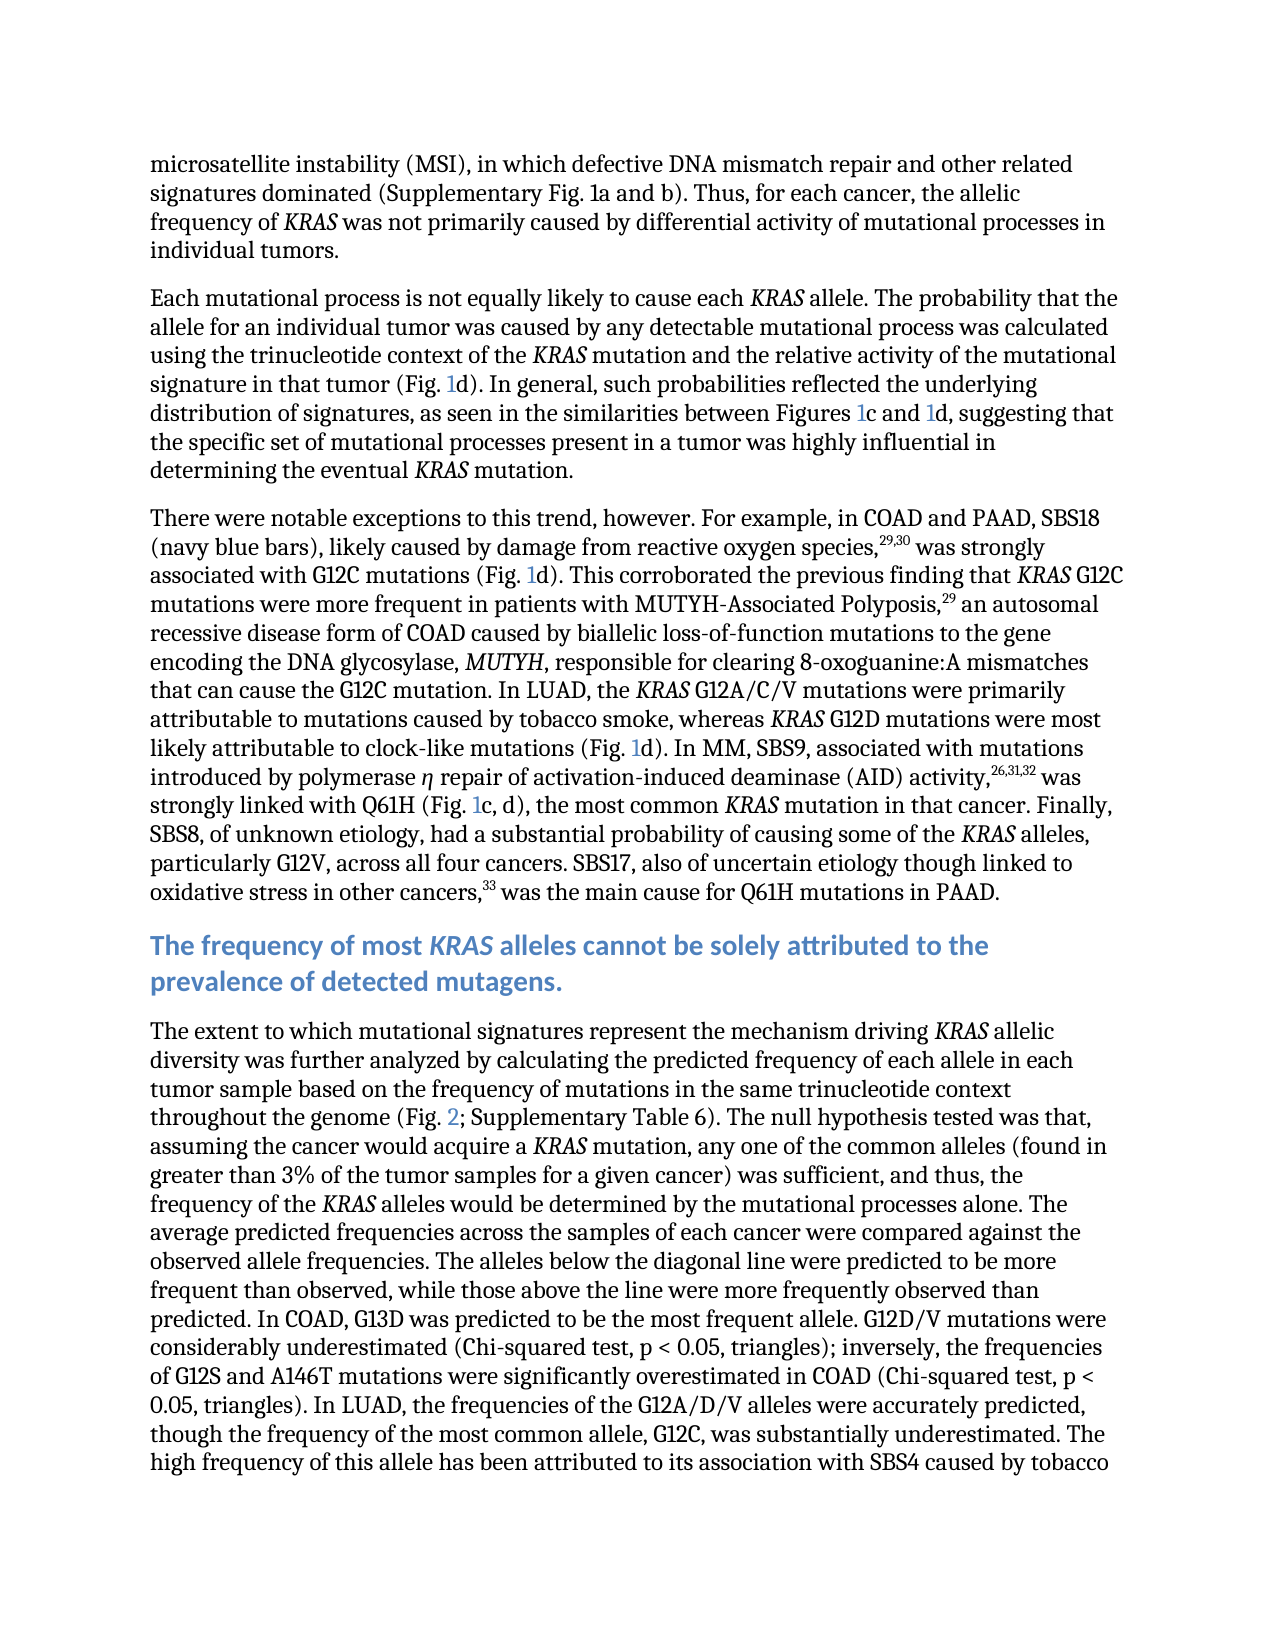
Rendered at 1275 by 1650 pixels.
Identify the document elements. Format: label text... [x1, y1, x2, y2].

text There were notable exceptions to this trend, however. For example, in COAD and PAAD, SBS18 (navy blue bars), likely caused by damage from reactive oxygen species,29,30 was strongly associated with G12C mutations (Fig. 1d). This corroborated the previous finding that KRAS G12C mutations were more frequent in patients with MUTYH-Associated Polyposis,29 an autosomal recessive disease form of COAD caused by biallelic loss-of-function mutations to the gene encoding the DNA glycosylase, MUTYH, responsible for clearing 8-oxoguanine:A mismatches that can cause the G12C mutation. In LUAD, the KRAS G12A/C/V mutations were primarily attributable to mutations caused by tobacco smoke, whereas KRAS G12D mutations were most likely attributable to clock-like mutations (Fig. 1d). In MM, SBS9, associated with mutations introduced by polymerase repair of activation-induced deaminase (AID) activity,26,31,32 was strongly linked with Q61H (Fig. 1c, d), the most common KRAS mutation in that cancer. Finally, SBS8, of unknown etiology, had a substantial probability of causing some of the KRAS alleles, particularly G12V, across all four cancers. SBS17, also of uncertain etiology though linked to oxidative stress in other cancers,33 was the main cause for Q61H mutations in PAAD. [150, 504, 1125, 906]
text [150, 1017, 1125, 1477]
text Each mutational process is not equally likely to cause each KRAS allele. The probability that the allele for an individual tumor was caused by any detectable mutational process was calculated using the trinucleotide context of the KRAS mutation and the relative activity of the mutational signature in that tumor (Fig. 1d). In general, such probabilities reflected the underlying distribution of signatures, as seen in the similarities between Figures 1c and 1d, suggesting that the specific set of mutational processes present in a tumor was highly influential in determining the eventual KRAS mutation. [150, 284, 1125, 485]
subtitle The frequency of most KRAS alleles cannot be solely attributed to the prevalence of detected mutagens. [150, 927, 1125, 998]
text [150, 150, 1125, 265]
